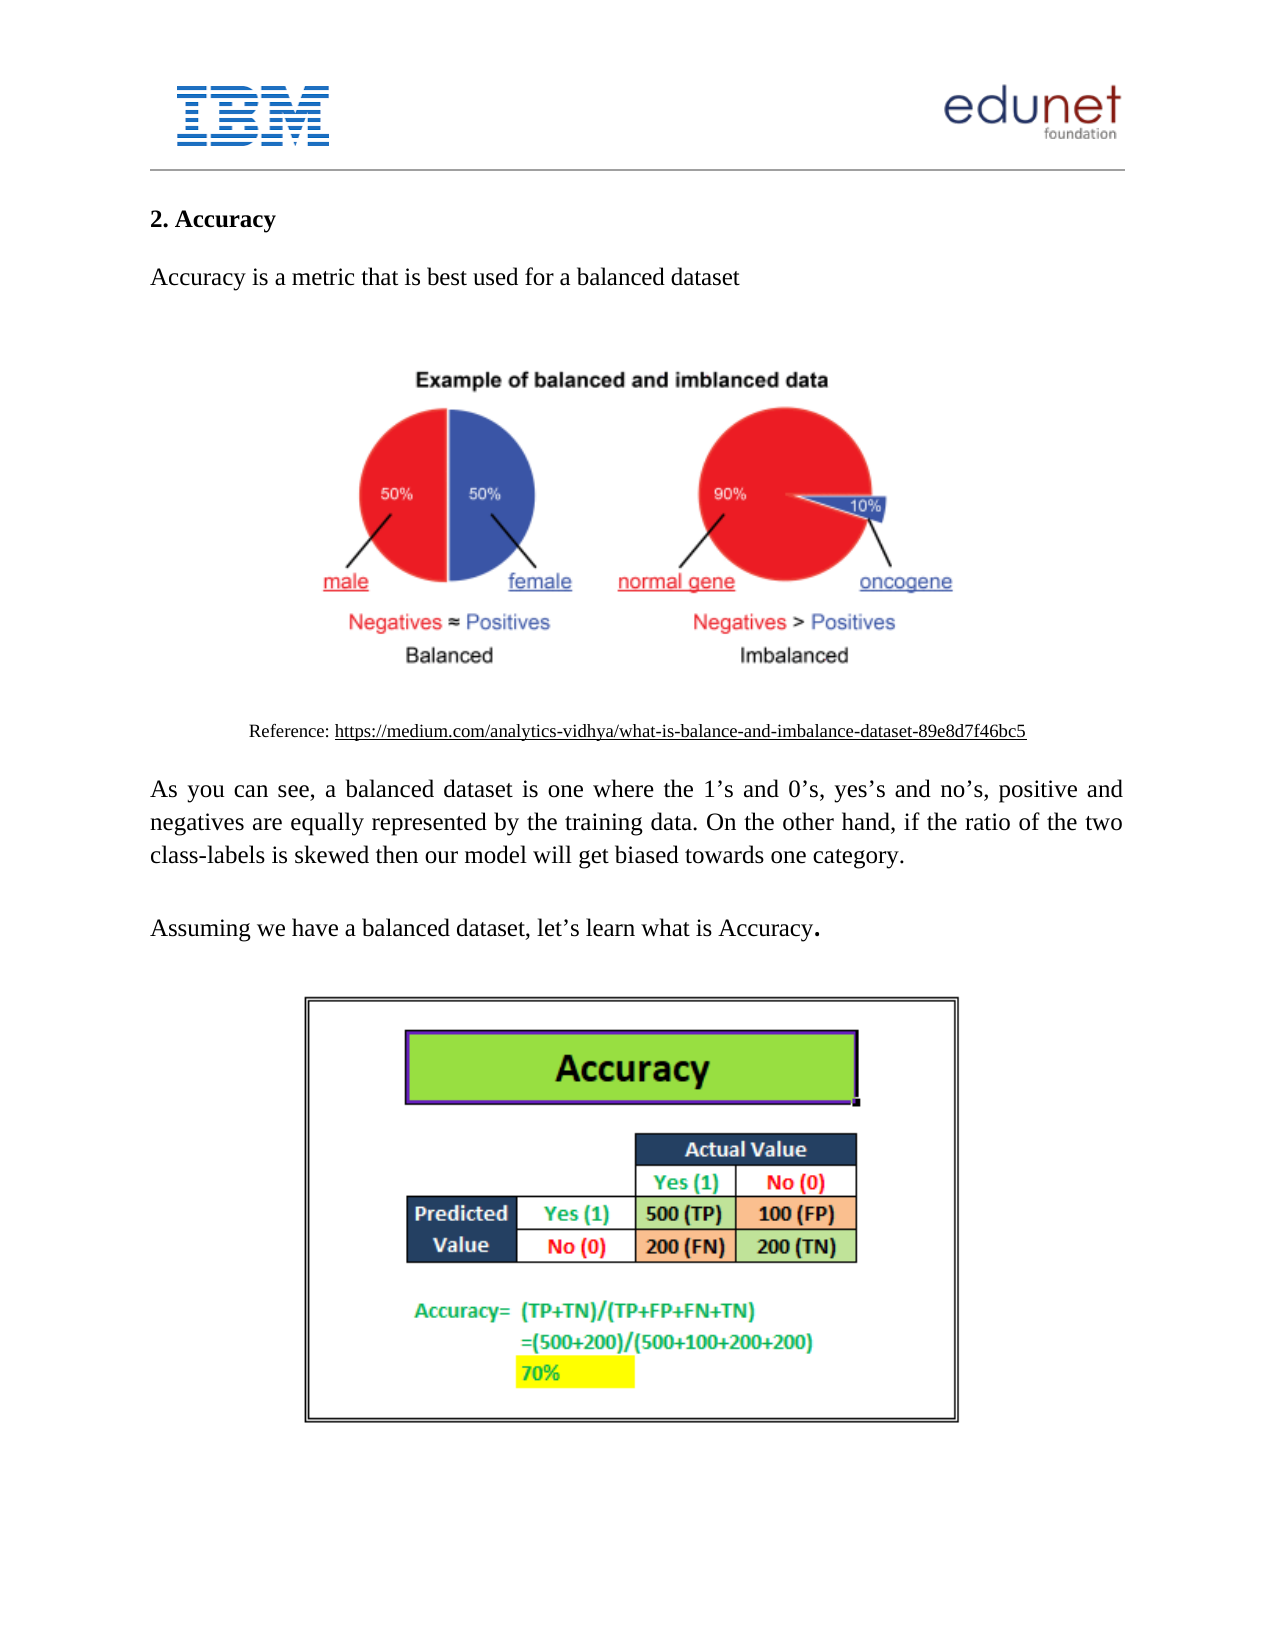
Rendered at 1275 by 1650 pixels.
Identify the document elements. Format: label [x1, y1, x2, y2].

picture [275, 319, 1000, 714]
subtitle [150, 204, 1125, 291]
picture [294, 980, 981, 1451]
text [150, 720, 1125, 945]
